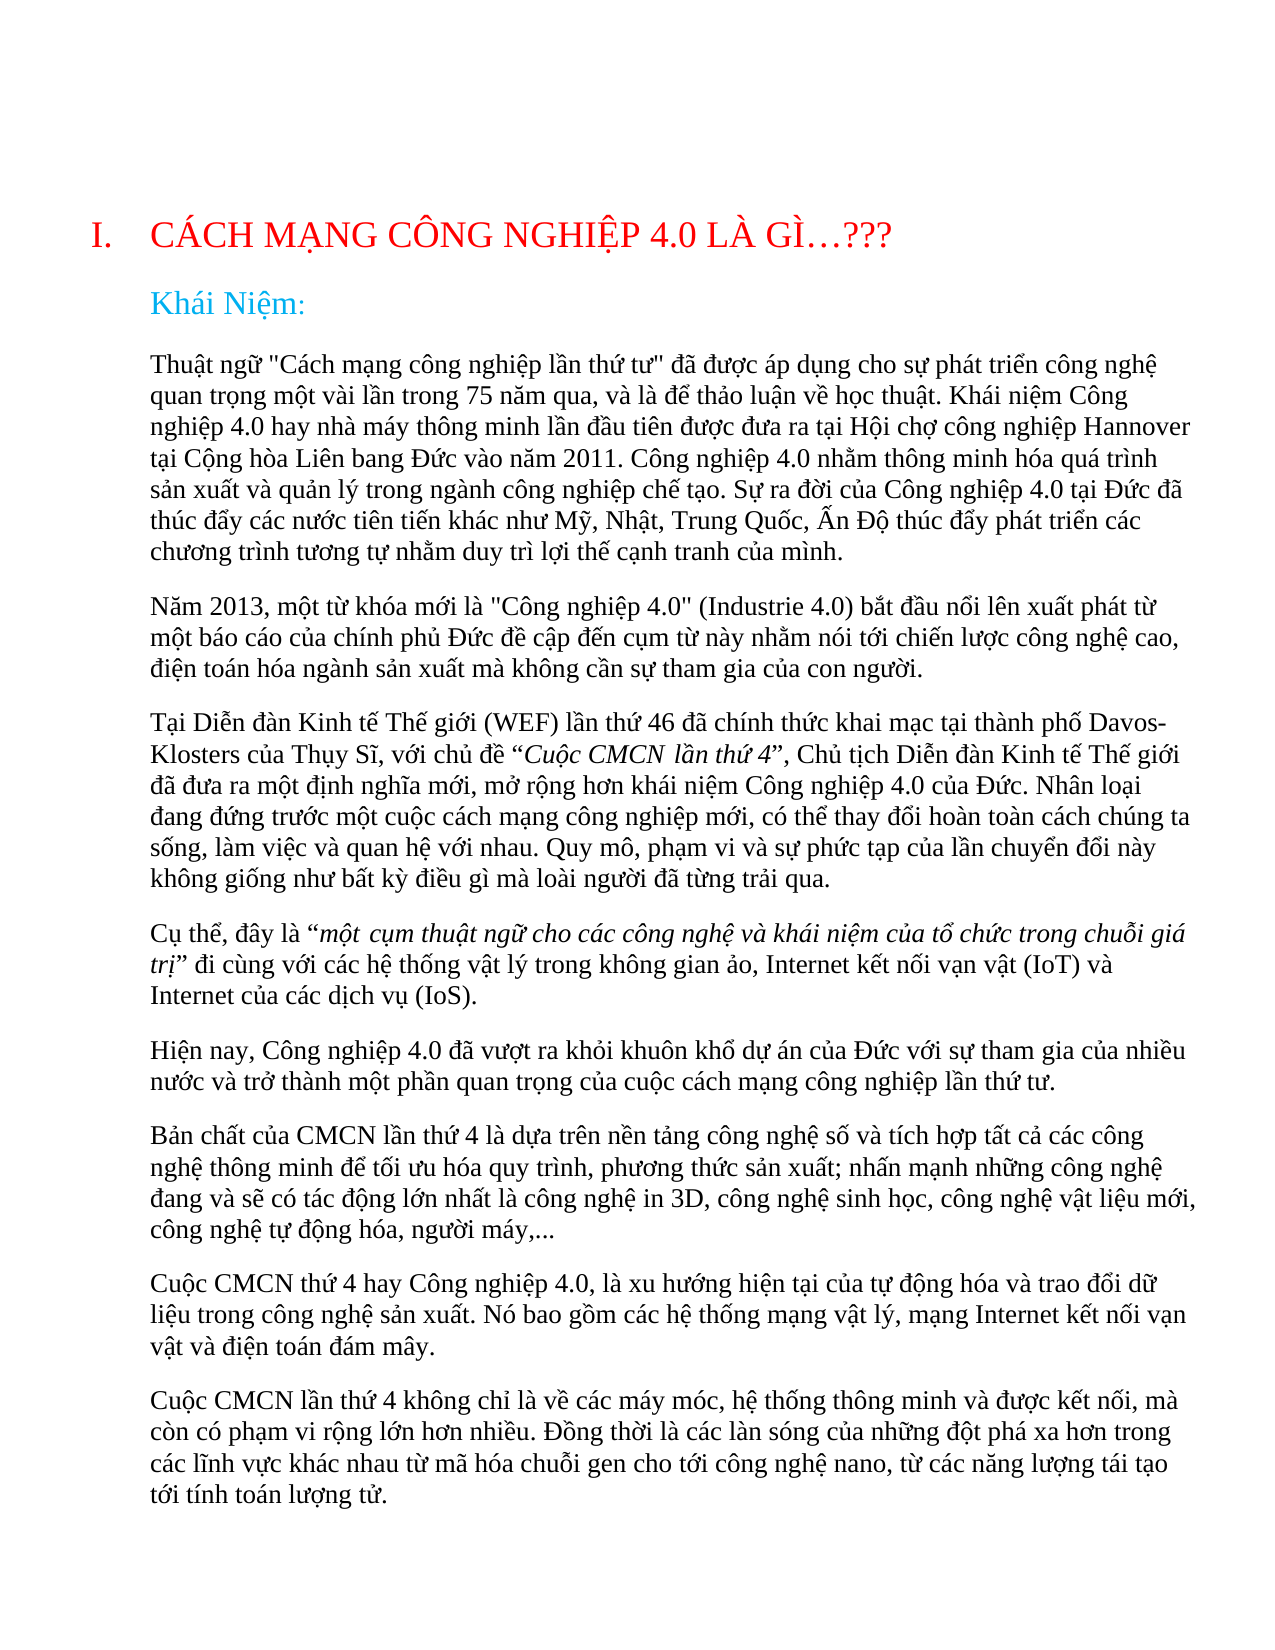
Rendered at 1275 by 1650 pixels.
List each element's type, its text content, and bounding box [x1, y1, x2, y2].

text Tại Diễn đàn Kinh tế Thế giới (WEF) lần thứ 46 đã chính thức khai mạc tại thành phố Davos-Klosters của Thụy Sĩ, với chủ đề “Cuộc CMCN lần thứ 4”, Chủ tịch Diễn đàn Kinh tế Thế giới đã đưa ra một định nghĩa mới, mở rộng hơn khái niệm Công nghiệp 4.0 của Đức. Nhân loại đang đứng trước một cuộc cách mạng công nghiệp mới, có thể thay đổi hoàn toàn cách chúng ta sống, làm việc và quan hệ với nhau. Quy mô, phạm vi và sự phức tạp của lần chuyển đổi này không giống như bất kỳ điều gì mà loài người đã từng trải qua. [150, 707, 1200, 893]
text Thuật ngữ "Cách mạng công nghiệp lần thứ tư" đã được áp dụng cho sự phát triển công nghệ quan trọng một vài lần trong 75 năm qua, và là để thảo luận về học thuật. Khái niệm Công nghiệp 4.0 hay nhà máy thông minh lần đầu tiên được đưa ra tại Hội chợ công nghiệp Hannover tại Cộng hòa Liên bang Đức vào năm 2011. Công nghiệp 4.0 nhằm thông minh hóa quá trình sản xuất và quản lý trong ngành công nghiệp chế tạo. Sự ra đời của Công nghiệp 4.0 tại Đức đã thúc đẩy các nước tiên tiến khác như Mỹ, Nhật, Trung Quốc, Ấn Độ thúc đẩy phát triển các chương trình tương tự nhằm duy trì lợi thế cạnh tranh của mình. [150, 348, 1200, 566]
text Cuộc CMCN lần thứ 4 không chỉ là về các máy móc, hệ thống thông minh và được kết nối, mà còn có phạm vi rộng lớn hơn nhiều. Đồng thời là các làn sóng của những đột phá xa hơn trong các lĩnh vực khác nhau từ mã hóa chuỗi gen cho tới công nghệ nano, từ các năng lượng tái tạo tới tính toán lượng tử. [150, 1384, 1200, 1509]
list CÁCH MẠNG CÔNG NGHIỆP 4.0 LÀ GÌ…??? [112, 213, 1200, 256]
text Hiện nay, Công nghiệp 4.0 đã vượt ra khỏi khuôn khổ dự án của Đức với sự tham gia của nhiều nước và trở thành một phần quan trọng của cuộc cách mạng công nghiệp lần thứ tư. [150, 1034, 1200, 1096]
text Năm 2013, một từ khóa mới là "Công nghiệp 4.0" (Industrie 4.0) bắt đầu nổi lên xuất phát từ một báo cáo của chính phủ Đức đề cập đến cụm từ này nhằm nói tới chiến lược công nghệ cao, điện toán hóa ngành sản xuất mà không cần sự tham gia của con người. [150, 590, 1200, 683]
text Cuộc CMCN thứ 4 hay Công nghiệp 4.0, là xu hướng hiện tại của tự động hóa và trao đổi dữ liệu trong công nghệ sản xuất. Nó bao gồm các hệ thống mạng vật lý, mạng Internet kết nối vạn vật và điện toán đám mây. [150, 1267, 1200, 1361]
text Khái Niệm: [75, 283, 1200, 322]
text Cụ thể, đây là “một cụm thuật ngữ cho các công nghệ và khái niệm của tổ chức trong chuỗi giá trị” đi cùng với các hệ thống vật lý trong không gian ảo, Internet kết nối vạn vật (IoT) và Internet của các dịch vụ (IoS). [150, 917, 1200, 1010]
text Bản chất của CMCN lần thứ 4 là dựa trên nền tảng công nghệ số và tích hợp tất cả các công nghệ thông minh để tối ưu hóa quy trình, phương thức sản xuất; nhấn mạnh những công nghệ đang và sẽ có tác động lớn nhất là công nghệ in 3D, công nghệ sinh học, công nghệ vật liệu mới, công nghệ tự động hóa, người máy,... [150, 1119, 1200, 1244]
